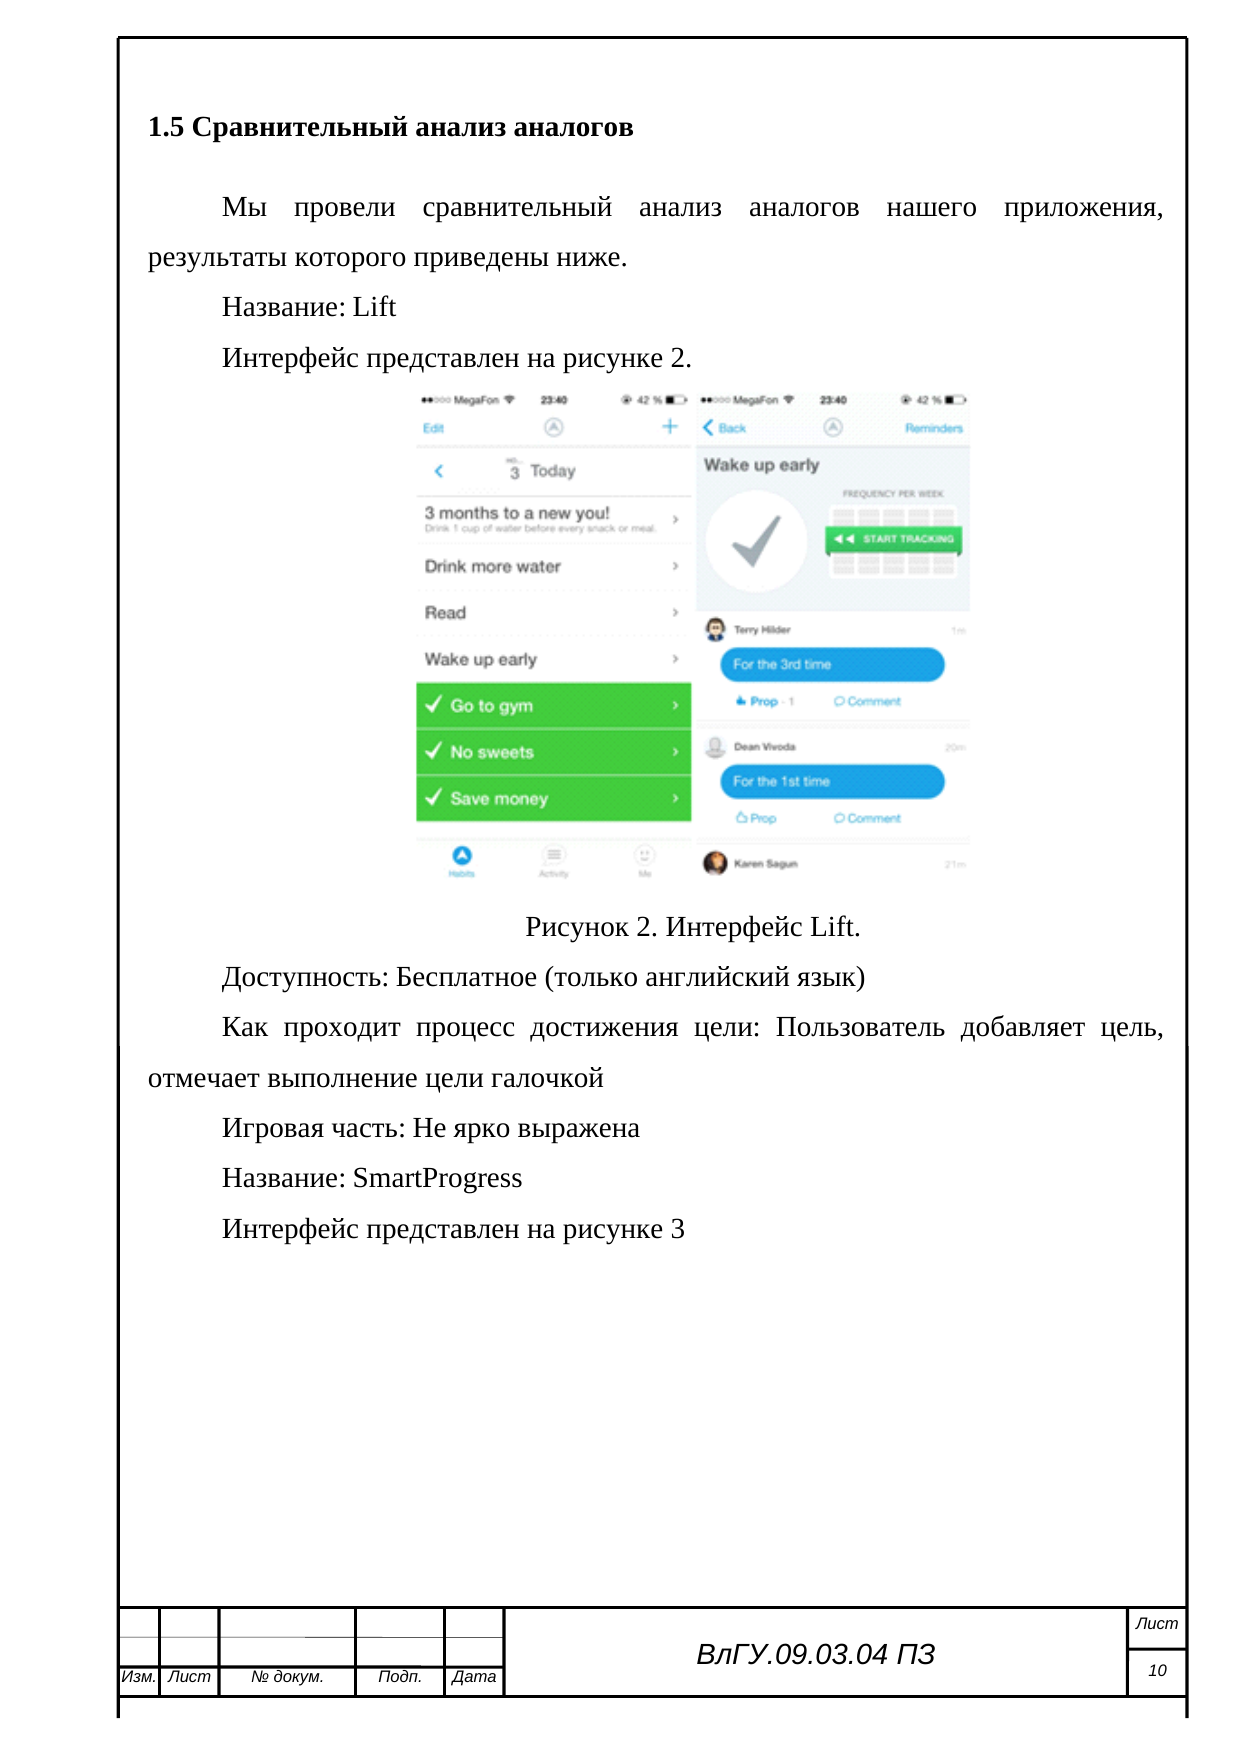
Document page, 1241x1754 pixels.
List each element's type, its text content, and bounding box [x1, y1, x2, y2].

picture [415, 390, 972, 892]
text Как проходит процесс достижения цели: Пользователь добавляет цель, отмечает выполнение цели галочкой [148, 1009, 1164, 1093]
text Рисунок 2. Интерфейс Lift. [148, 909, 1164, 942]
text 1.5 Сравнительный анализ аналогов [148, 109, 1164, 143]
text Название: Lift [148, 289, 1164, 323]
text Название: SmartProgress [148, 1160, 1164, 1194]
text Интерфейс представлен на рисунке 3 [148, 1211, 1164, 1244]
text Мы провели сравнительный анализ аналогов нашего приложения, результаты которого приведены ниже. [148, 189, 1164, 273]
text Интерфейс представлен на рисунке 2. [148, 340, 1164, 373]
text Игровая часть: Не ярко выражена [148, 1110, 1164, 1144]
text Доступность: Бесплатное (только английский язык) [148, 959, 1164, 993]
